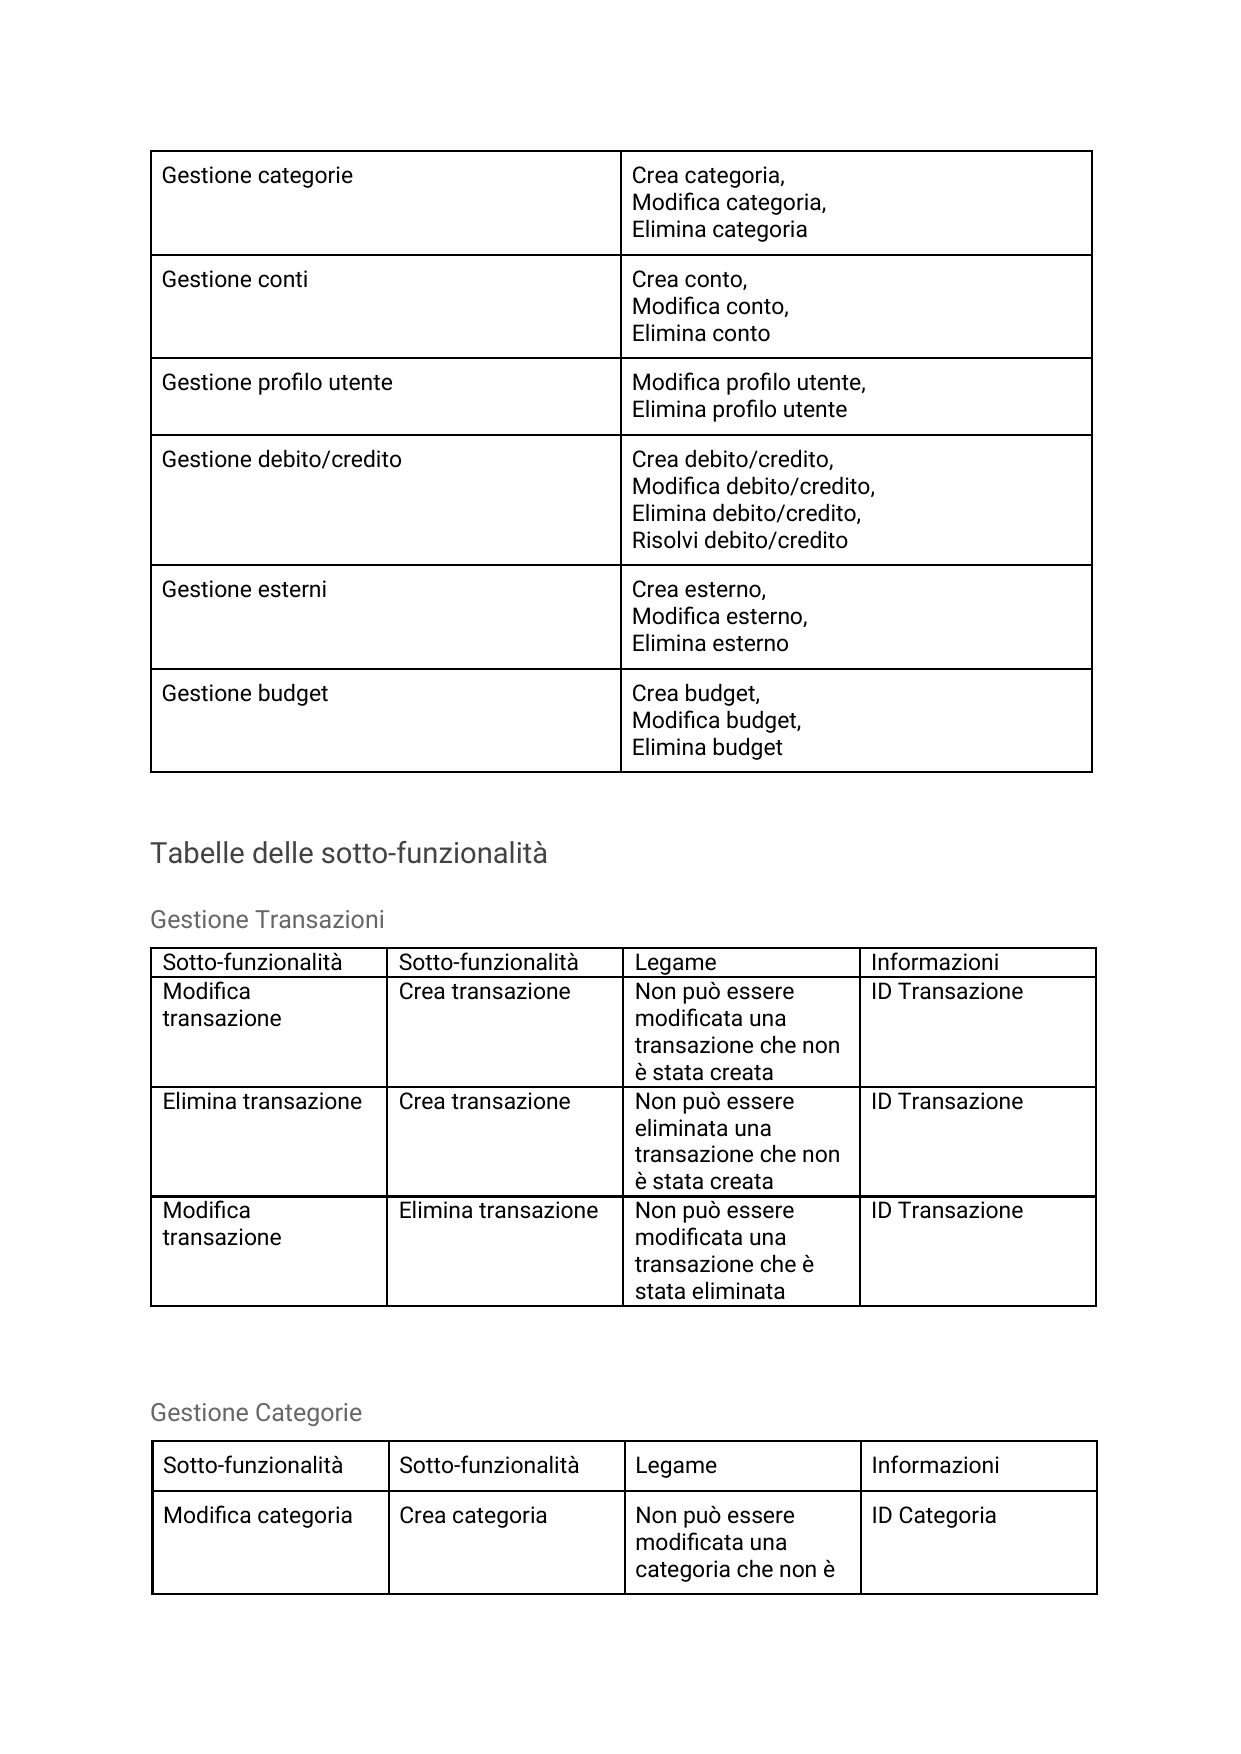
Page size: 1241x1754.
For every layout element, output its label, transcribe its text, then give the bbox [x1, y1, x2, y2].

table_header Sotto-funzionalità [152, 949, 386, 976]
table_header Legame [626, 1442, 860, 1490]
subtitle Tabelle delle sotto-funzionalità [150, 837, 1090, 871]
table_header Informazioni [861, 949, 1095, 976]
table_cell Crea debito/credito, Modifica debito/credito, Elimina debito/credito, Risolvi debito/credito [622, 436, 1091, 564]
table_cell Non può essere modificata una transazione che non è stata creata [624, 978, 859, 1086]
table_cell Modifica transazione [152, 1198, 386, 1305]
table_cell Gestione debito/credito [152, 436, 620, 564]
table_cell Elimina transazione [388, 1198, 622, 1305]
table_cell Gestione categorie [152, 152, 620, 253]
table_cell Non può essere eliminata una transazione che non è stata creata [624, 1088, 859, 1195]
table_cell Crea conto, Modifica conto, Elimina conto [622, 256, 1091, 357]
table_cell Crea categoria, Modifica categoria, Elimina categoria [622, 152, 1091, 253]
table_cell Crea transazione [388, 1088, 622, 1195]
table_cell Crea esterno, Modifica esterno, Elimina esterno [622, 566, 1091, 668]
table_cell Crea transazione [388, 978, 622, 1086]
table_cell ID Transazione [861, 1198, 1095, 1305]
table_cell Modifica profilo utente, Elimina profilo utente [622, 359, 1091, 434]
table_cell ID Categoria [862, 1492, 1096, 1593]
table_cell Modifica transazione [152, 978, 386, 1086]
table_header Sotto-funzionalità [388, 949, 622, 976]
table_cell Crea budget, Modifica budget, Elimina budget [622, 670, 1091, 771]
subtitle Gestione Categorie [150, 1398, 1090, 1427]
subtitle Gestione Transazioni [150, 905, 1090, 934]
table_header Informazioni [862, 1442, 1096, 1490]
table_cell Gestione profilo utente [152, 359, 620, 434]
table_cell Modifica categoria [154, 1492, 388, 1593]
table_cell Gestione budget [152, 670, 620, 771]
table_cell Crea categoria [390, 1492, 624, 1593]
table_header Legame [624, 949, 859, 976]
table_header Sotto-funzionalità [154, 1442, 388, 1490]
table_cell ID Transazione [861, 1088, 1095, 1195]
table_cell Gestione esterni [152, 566, 620, 668]
table_cell Non può essere modificata una transazione che è stata eliminata [624, 1198, 859, 1305]
table_cell Gestione conti [152, 256, 620, 357]
table_cell ID Transazione [861, 978, 1095, 1086]
table_header Sotto-funzionalità [390, 1442, 624, 1490]
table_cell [626, 1492, 860, 1593]
table_cell Elimina transazione [152, 1088, 386, 1195]
